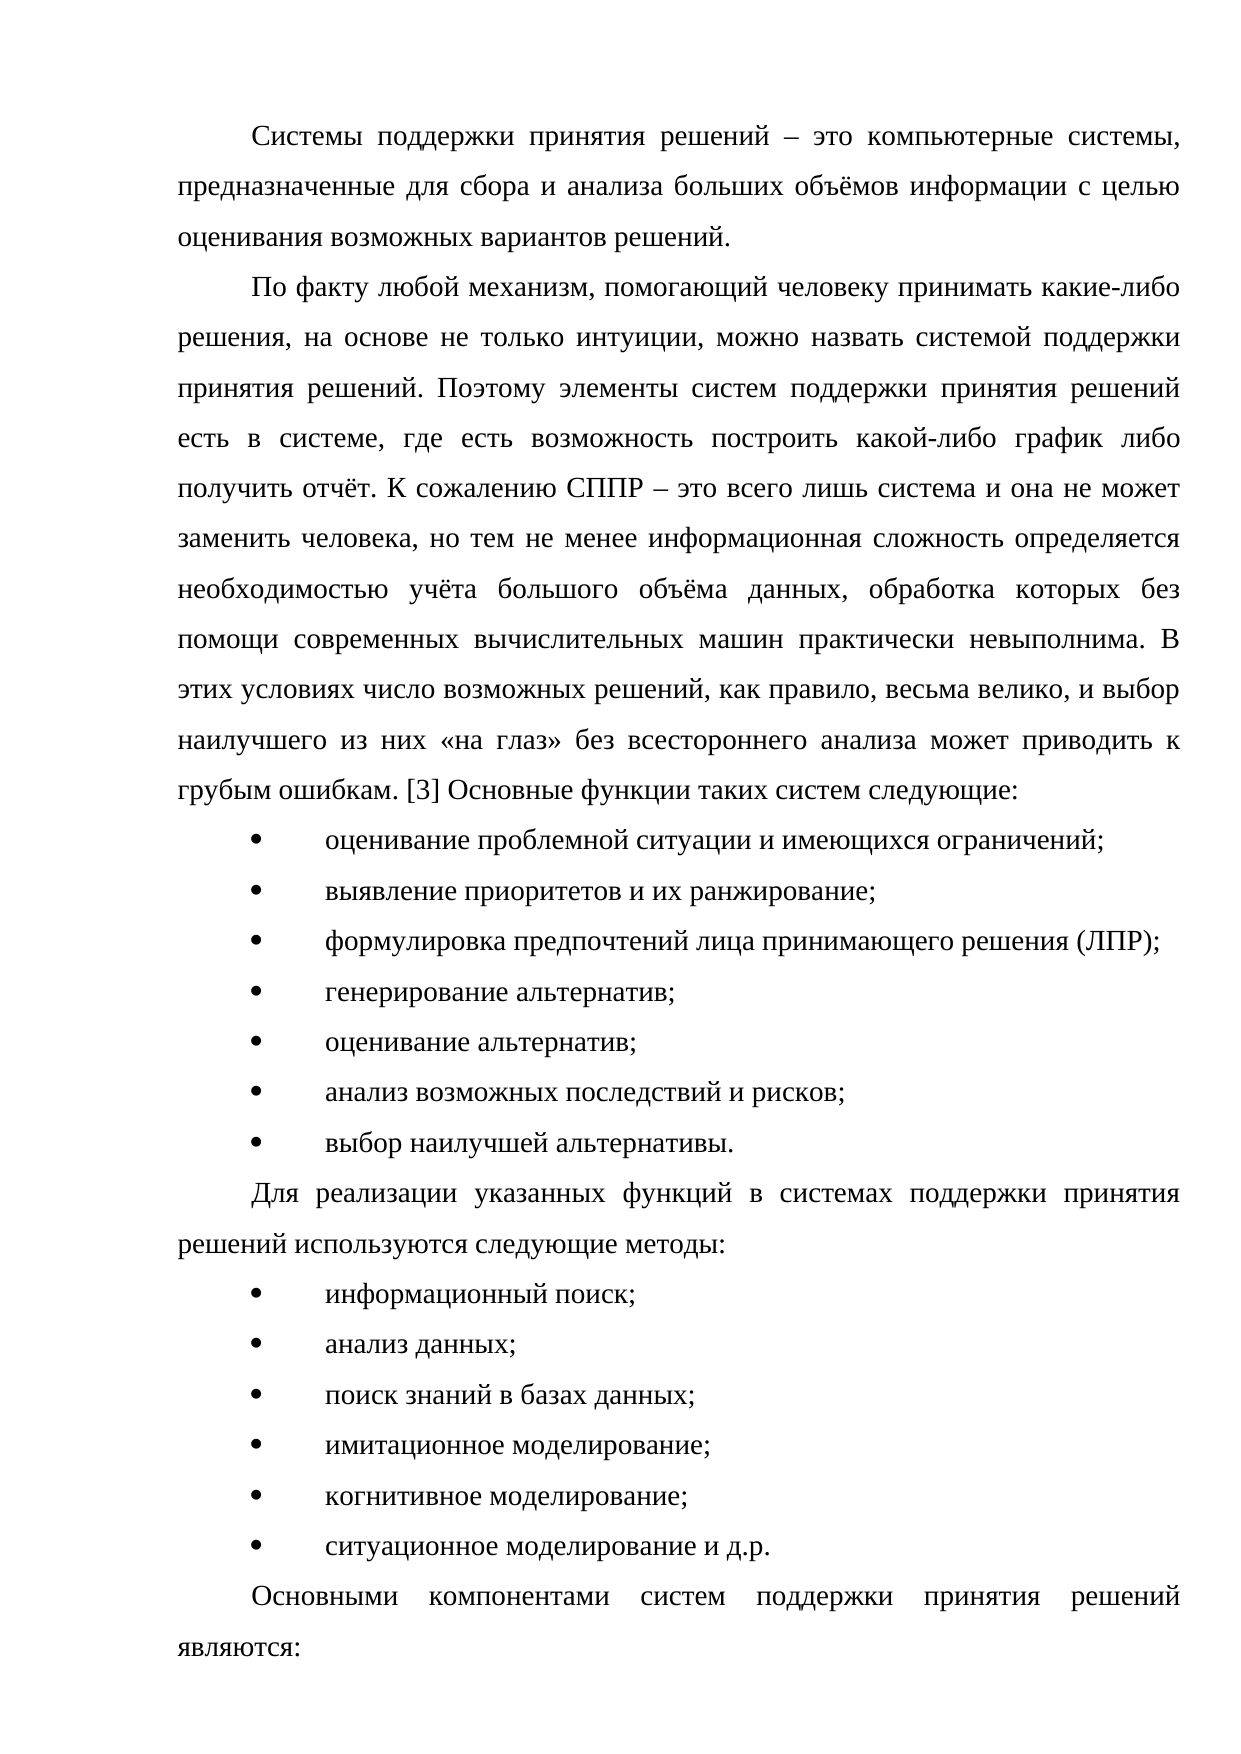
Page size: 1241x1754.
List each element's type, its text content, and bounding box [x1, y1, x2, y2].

list оценивание альтернатив; [177, 1024, 1181, 1058]
list ситуационное моделирование и д.р. [251, 1528, 1181, 1562]
list формулировка предпочтений лица принимающего решения (ЛПР); [177, 923, 1181, 957]
list когнитивное моделирование; [251, 1478, 1181, 1511]
text Для реализации указанных функций в системах поддержки принятия решений используются следующие методы: [177, 1175, 1181, 1259]
list генерирование альтернатив; [177, 974, 1181, 1007]
list анализ данных; [251, 1326, 1181, 1360]
list поиск знаний в базах данных; [251, 1377, 1181, 1411]
text Системы поддержки принятия решений – это компьютерные системы, предназначенные для сбора и анализа больших объёмов информации с целью оценивания возможных вариантов решений. [177, 118, 1181, 252]
list анализ возможных последствий и рисков; [177, 1074, 1181, 1108]
text Основными компонентами систем поддержки принятия решений являются: [177, 1578, 1181, 1662]
list выбор наилучшей альтернативы. [177, 1125, 1181, 1159]
list информационный поиск; [251, 1276, 1181, 1310]
list оценивание проблемной ситуации и имеющихся ограничений; [177, 822, 1181, 856]
text По факту любой механизм, помогающий человеку принимать какие-либо решения, на основе не только интуиции, можно назвать системой поддержки принятия решений. Поэтому элементы систем поддержки принятия решений есть в системе, где есть возможность построить какой-либо график либо получить отчёт. К сожалению СППР – это всего лишь система и она не может заменить человека, но тем не менее информационная сложность определяется необходимостью учёта большого объёма данных, обработка которых без помощи современных вычислительных машин практически невыполнима. В этих условиях число возможных решений, как правило, весьма велико, и выбор наилучшего из них «на глаз» без всестороннего анализа может приводить к грубым ошибкам. [3] Основные функции таких систем следующие: [177, 269, 1181, 806]
list имитационное моделирование; [251, 1427, 1181, 1461]
list выявление приоритетов и их ранжирование; [177, 873, 1181, 907]
